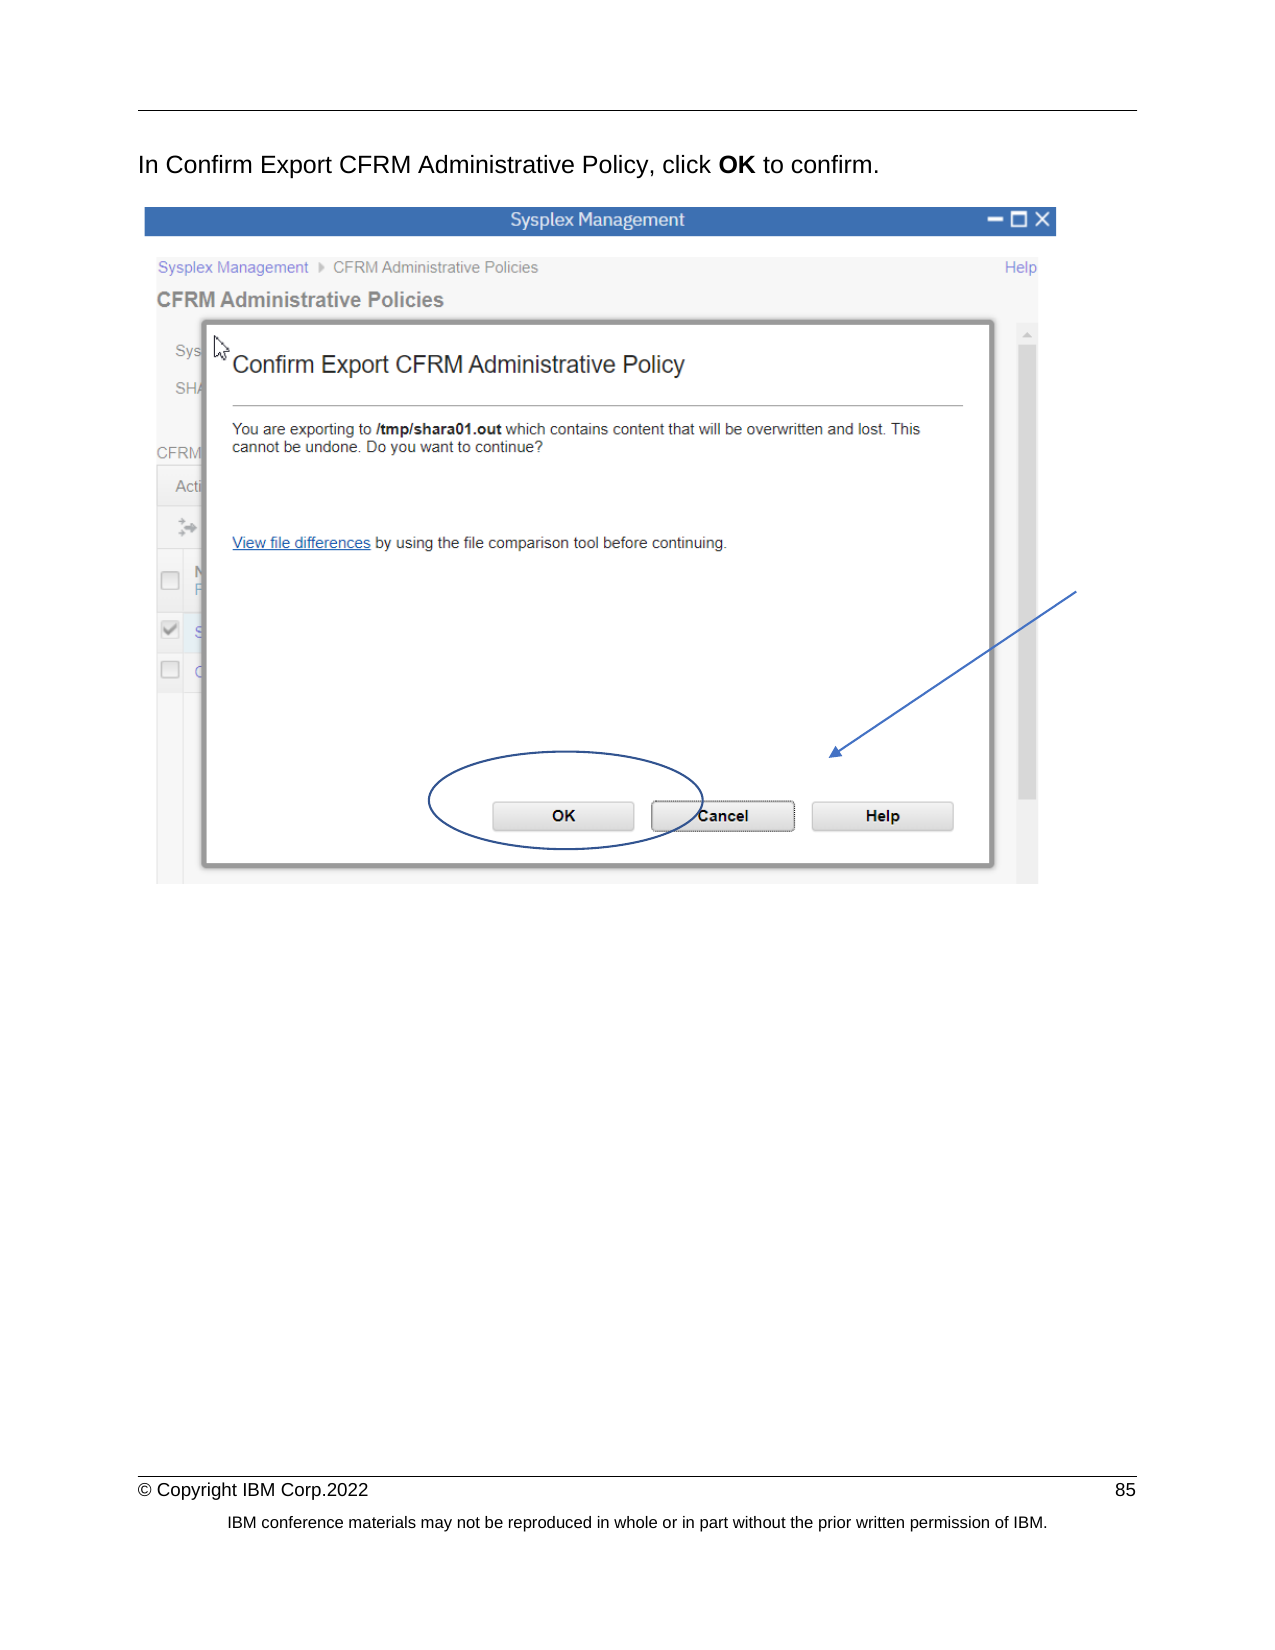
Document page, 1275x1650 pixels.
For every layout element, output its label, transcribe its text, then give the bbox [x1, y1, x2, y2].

text In Confirm Export CFRM Administrative Policy, click OK to confirm. [138, 150, 1137, 179]
picture [144, 207, 1057, 884]
